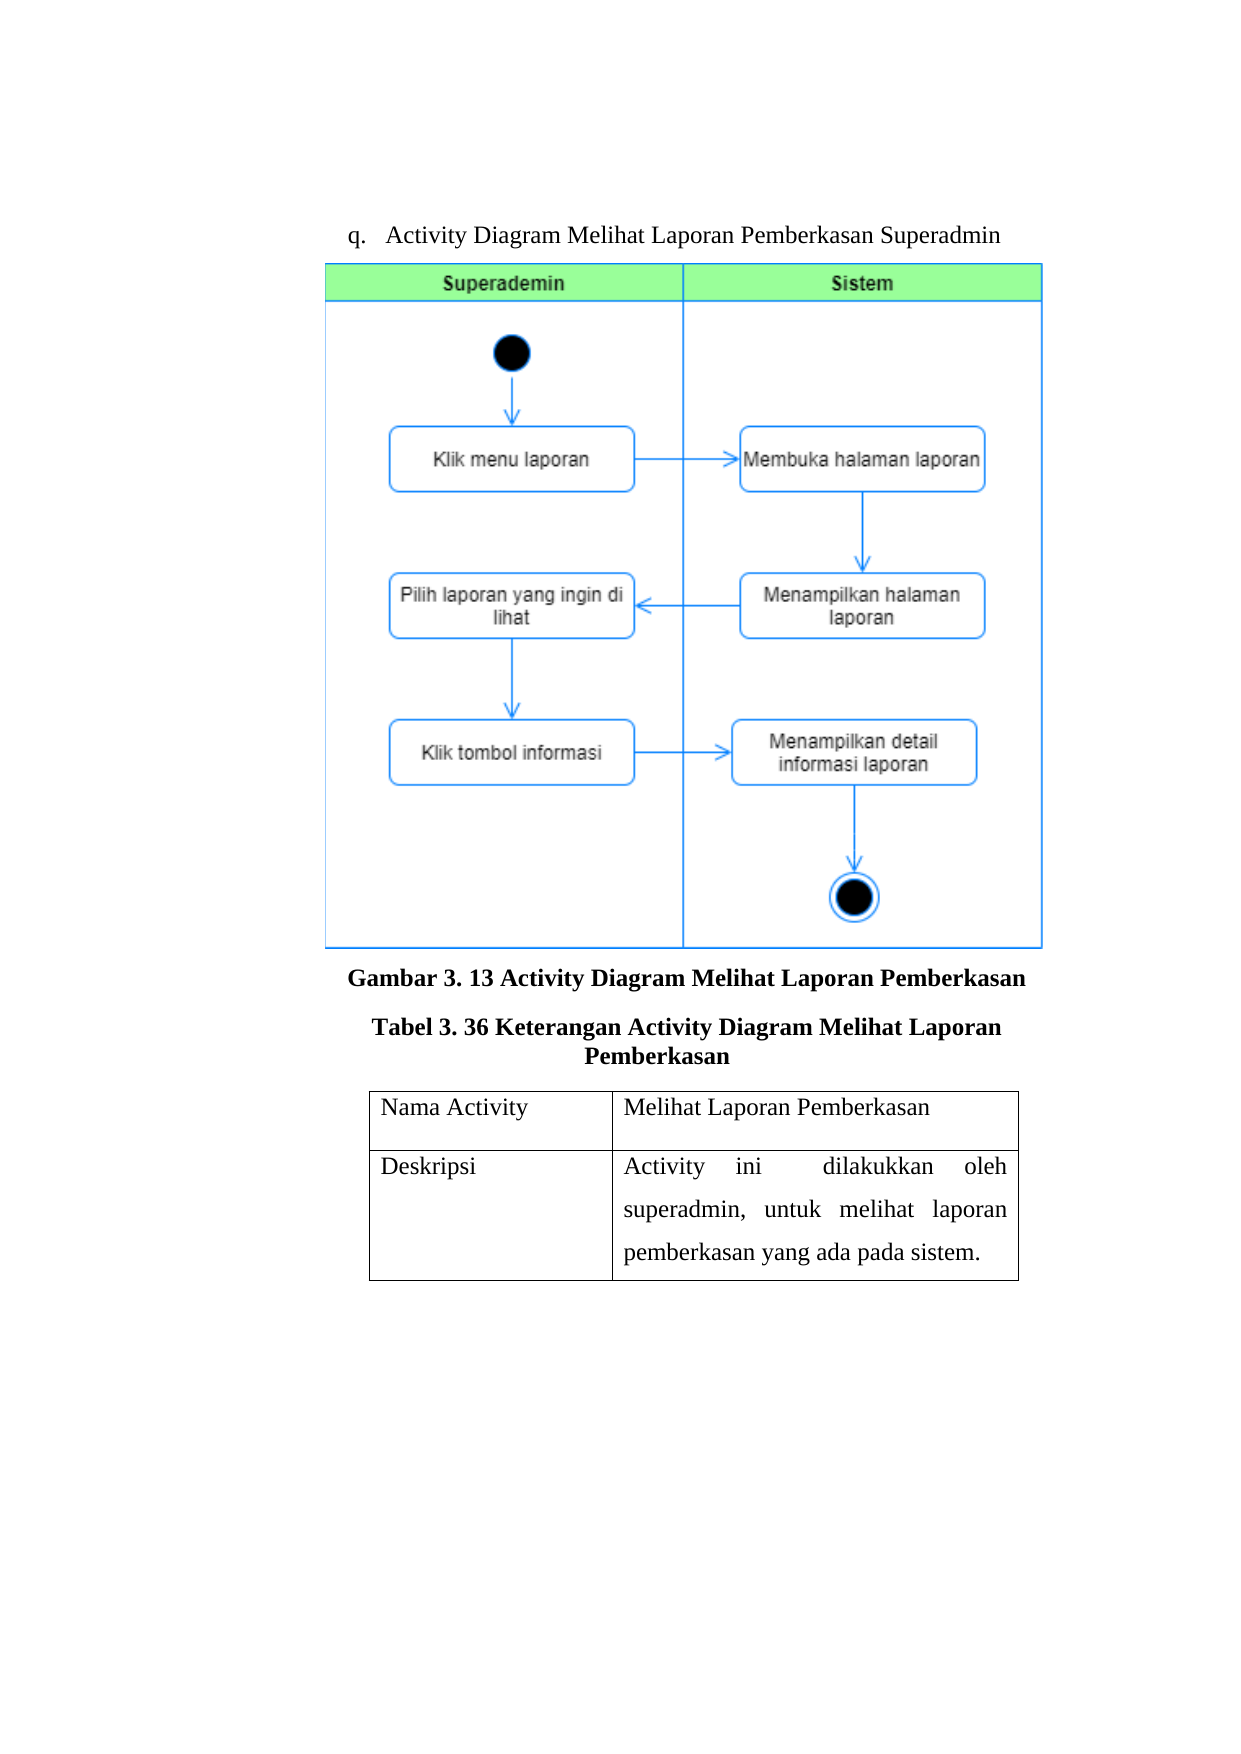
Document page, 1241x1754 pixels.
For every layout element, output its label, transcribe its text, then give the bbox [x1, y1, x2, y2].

list Activity Diagram Melihat Laporan Pemberkasan Superadmin [348, 220, 1063, 249]
table_header Melihat Laporan Pemberkasan [613, 1092, 1018, 1150]
table_cell Activity ini dilakukkan oleh superadmin, untuk melihat laporan pemberkasan yang ada pada sistem. [613, 1151, 1018, 1280]
table_header Nama Activity [370, 1092, 612, 1150]
table_cell Deskripsi [370, 1151, 612, 1280]
picture [325, 263, 1043, 949]
